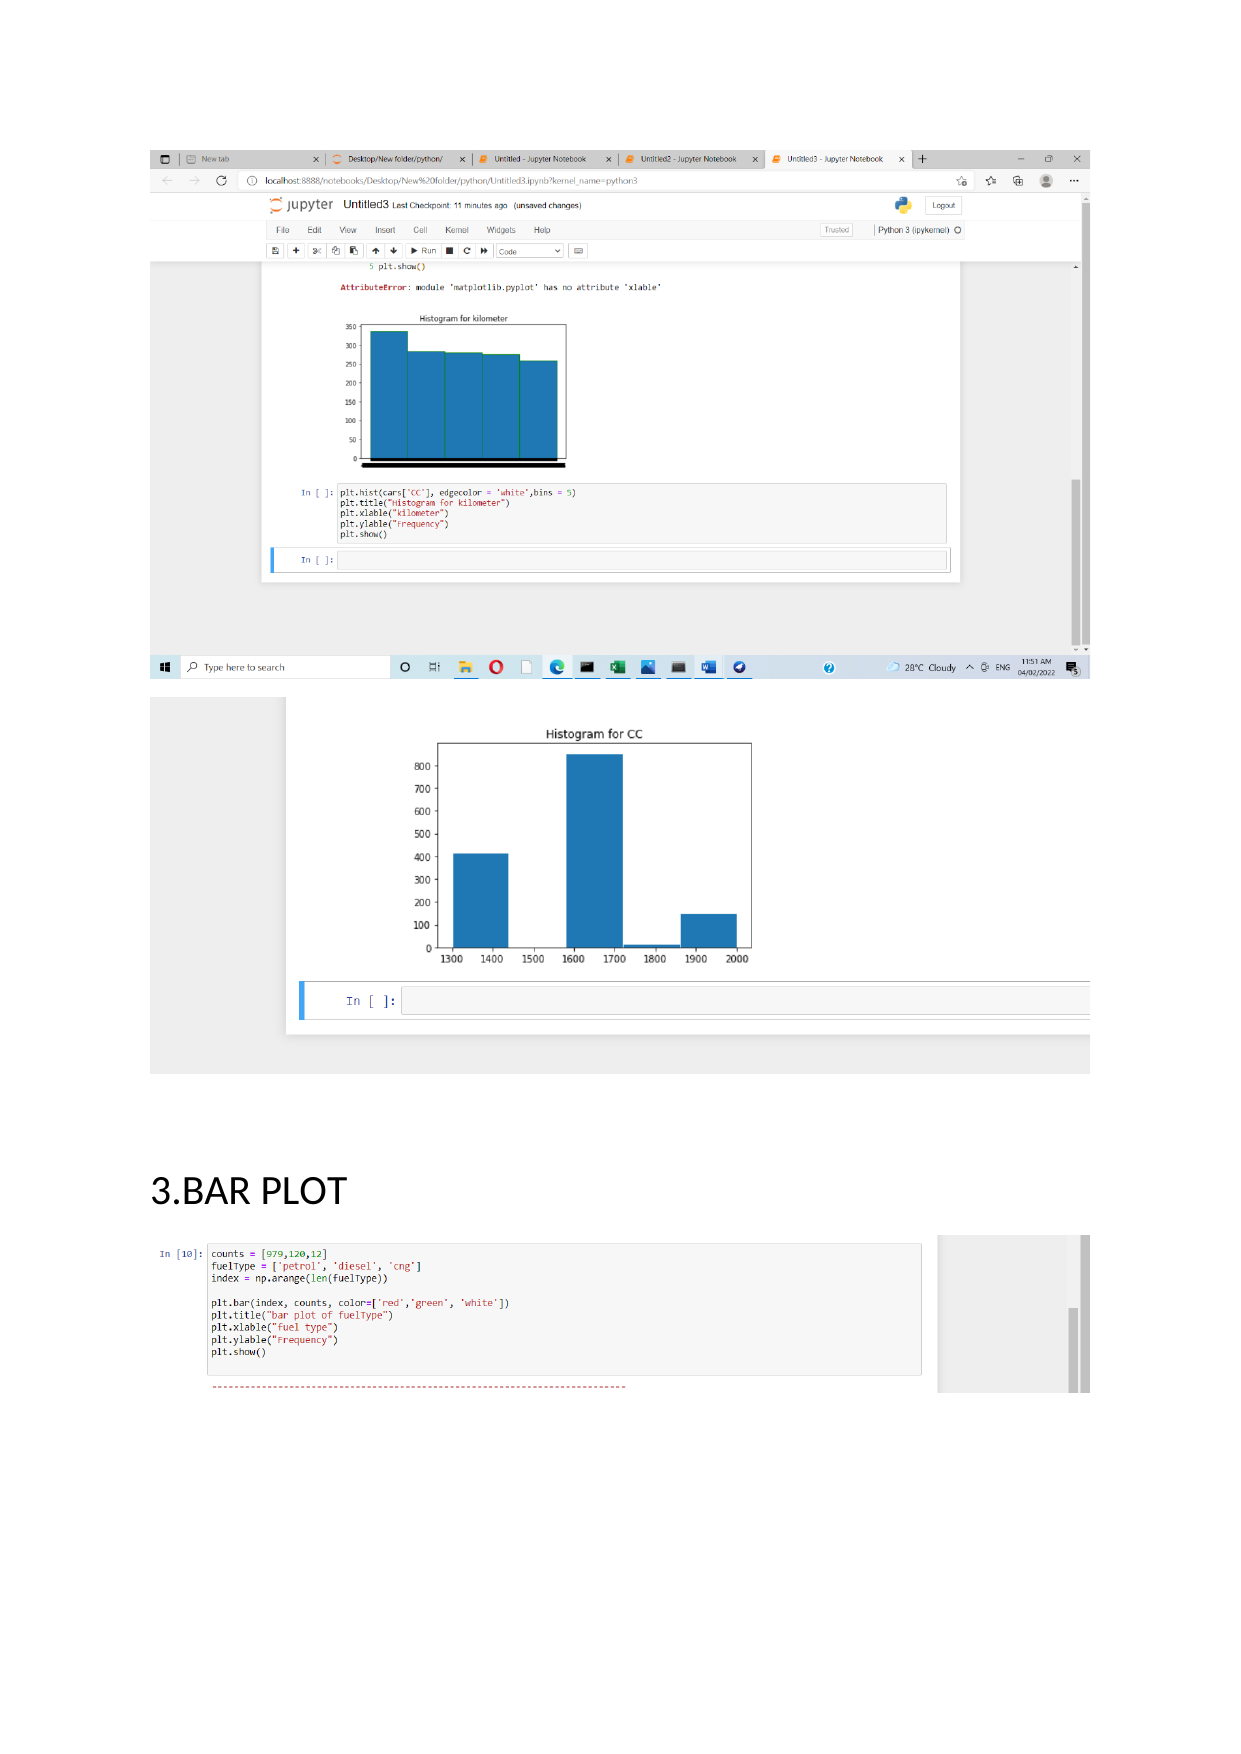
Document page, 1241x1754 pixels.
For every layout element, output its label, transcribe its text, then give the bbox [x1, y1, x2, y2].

picture [150, 697, 1091, 1074]
picture [150, 150, 1091, 679]
text 3.BAR PLOT [150, 1164, 1090, 1214]
picture [150, 1235, 1091, 1393]
